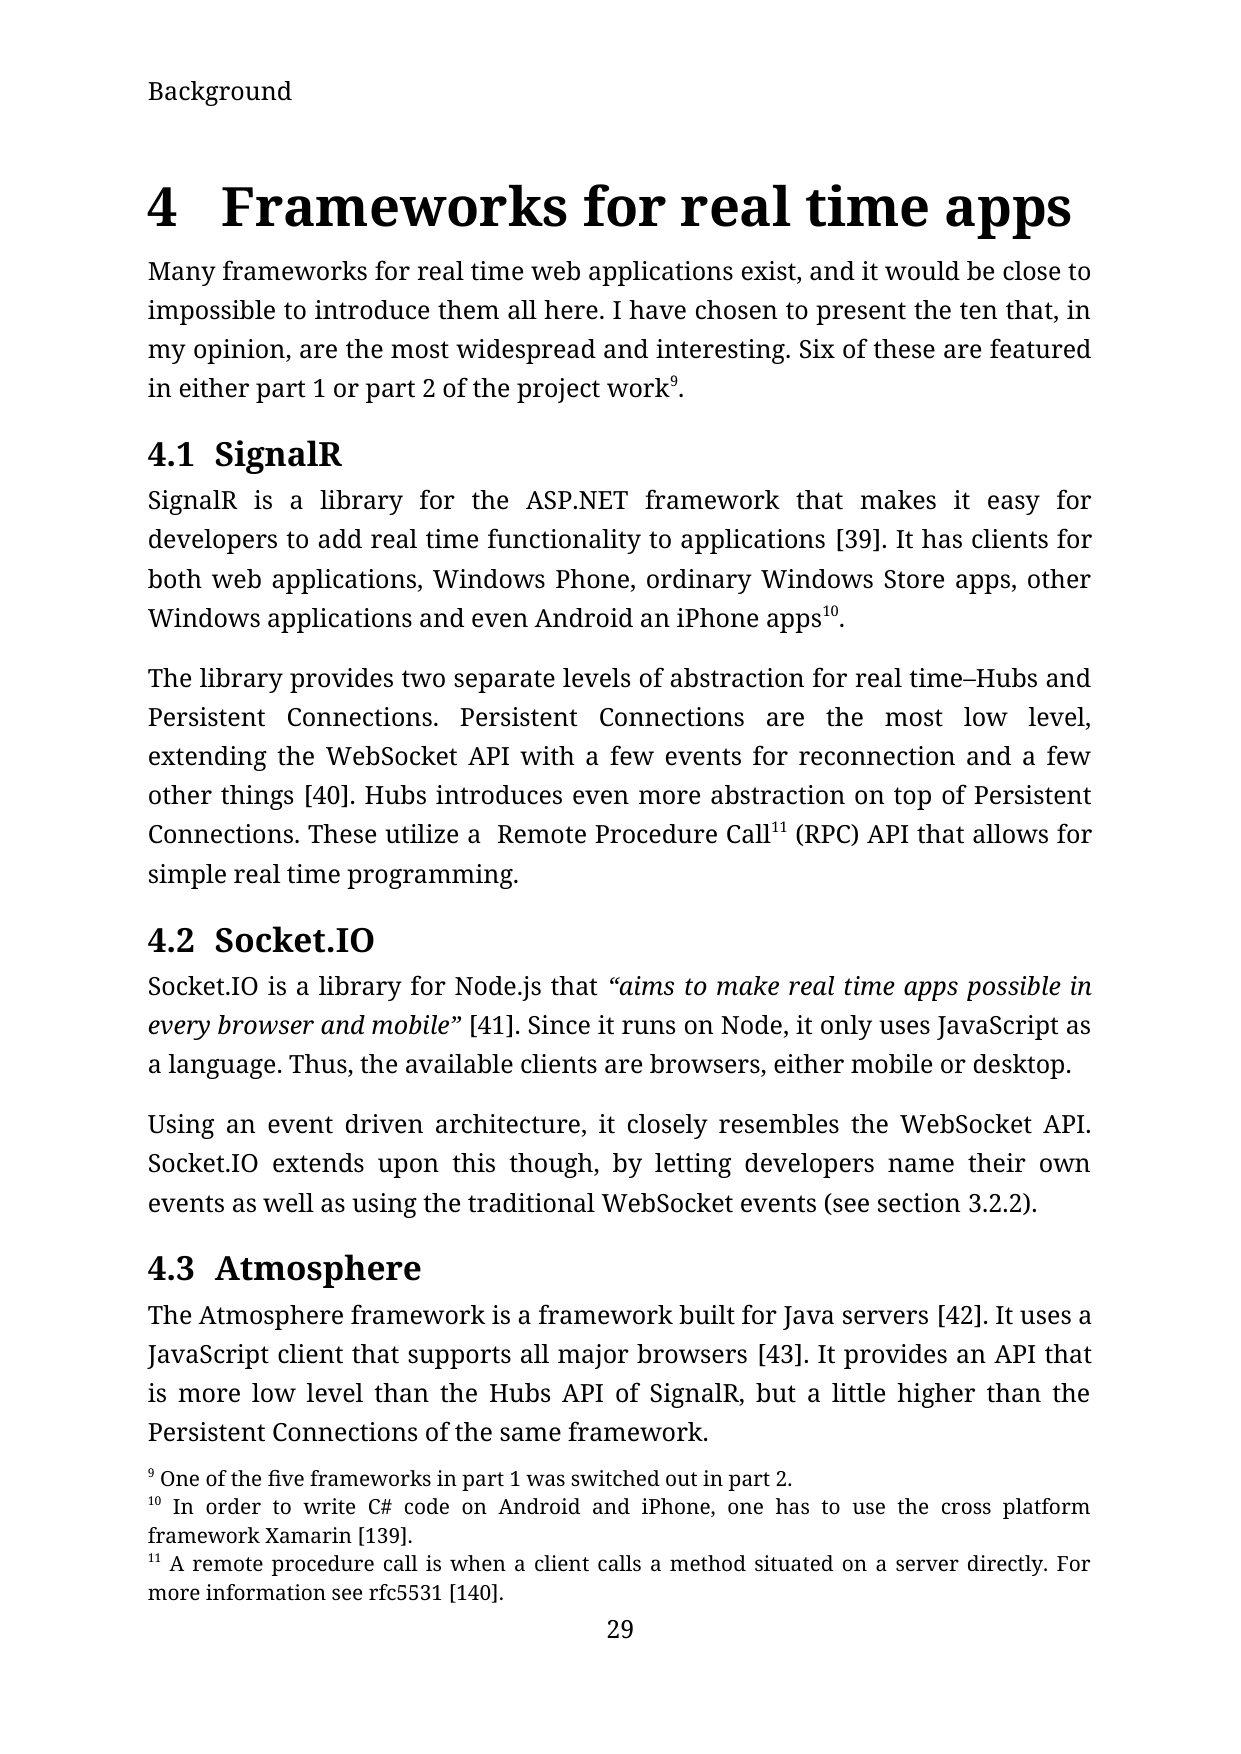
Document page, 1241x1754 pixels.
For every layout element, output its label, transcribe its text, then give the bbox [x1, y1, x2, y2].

text Using an event driven architecture, it closely resembles the WebSocket API. Socket.IO extends upon this though, by letting developers name their own events as well as using the traditional WebSocket events (see section 3.2.2). [148, 1107, 1092, 1219]
text The Atmosphere framework is a framework built for Java servers [42]. It uses a JavaScript client that supports all major browsers [43]. It provides an API that is more low level than the Hubs API of SignalR, but a little higher than the Persistent Connections of the same framework. [148, 1297, 1092, 1449]
subtitle Frameworks for real time apps [148, 168, 1092, 242]
text Socket.IO is a library for Node.js that “aims to make real time apps possible in every browser and mobile” [41]. Since it runs on Node, it only uses JavaScript as a language. Thus, the available clients are browsers, either mobile or desktop. [148, 968, 1092, 1081]
subtitle Socket.IO [148, 916, 1092, 962]
text SignalR is a library for the ASP.NET framework that makes it easy for developers to add real time functionality to applications [39]. It has clients for both web applications, Windows Phone, ordinary Windows Store apps, other Windows applications and even Android an iPhone apps. [148, 483, 1092, 634]
subtitle Atmosphere [148, 1245, 1092, 1291]
subtitle SignalR [148, 431, 1092, 476]
text Many frameworks for real time web applications exist, and it would be close to impossible to introduce them all here. I have chosen to present the ten that, in my opinion, are the most widespread and interesting. Six of these are featured in either part 1 or part 2 of the project work. [148, 253, 1092, 405]
text The library provides two separate levels of abstraction for real time–Hubs and Persistent Connections. Persistent Connections are the most low level, extending the WebSocket API with a few events for reconnection and a few other things [40]. Hubs introduces even more abstraction on top of Persistent Connections. These utilize a Remote Procedure Call (RPC) API that allows for simple real time programming. [148, 661, 1092, 890]
